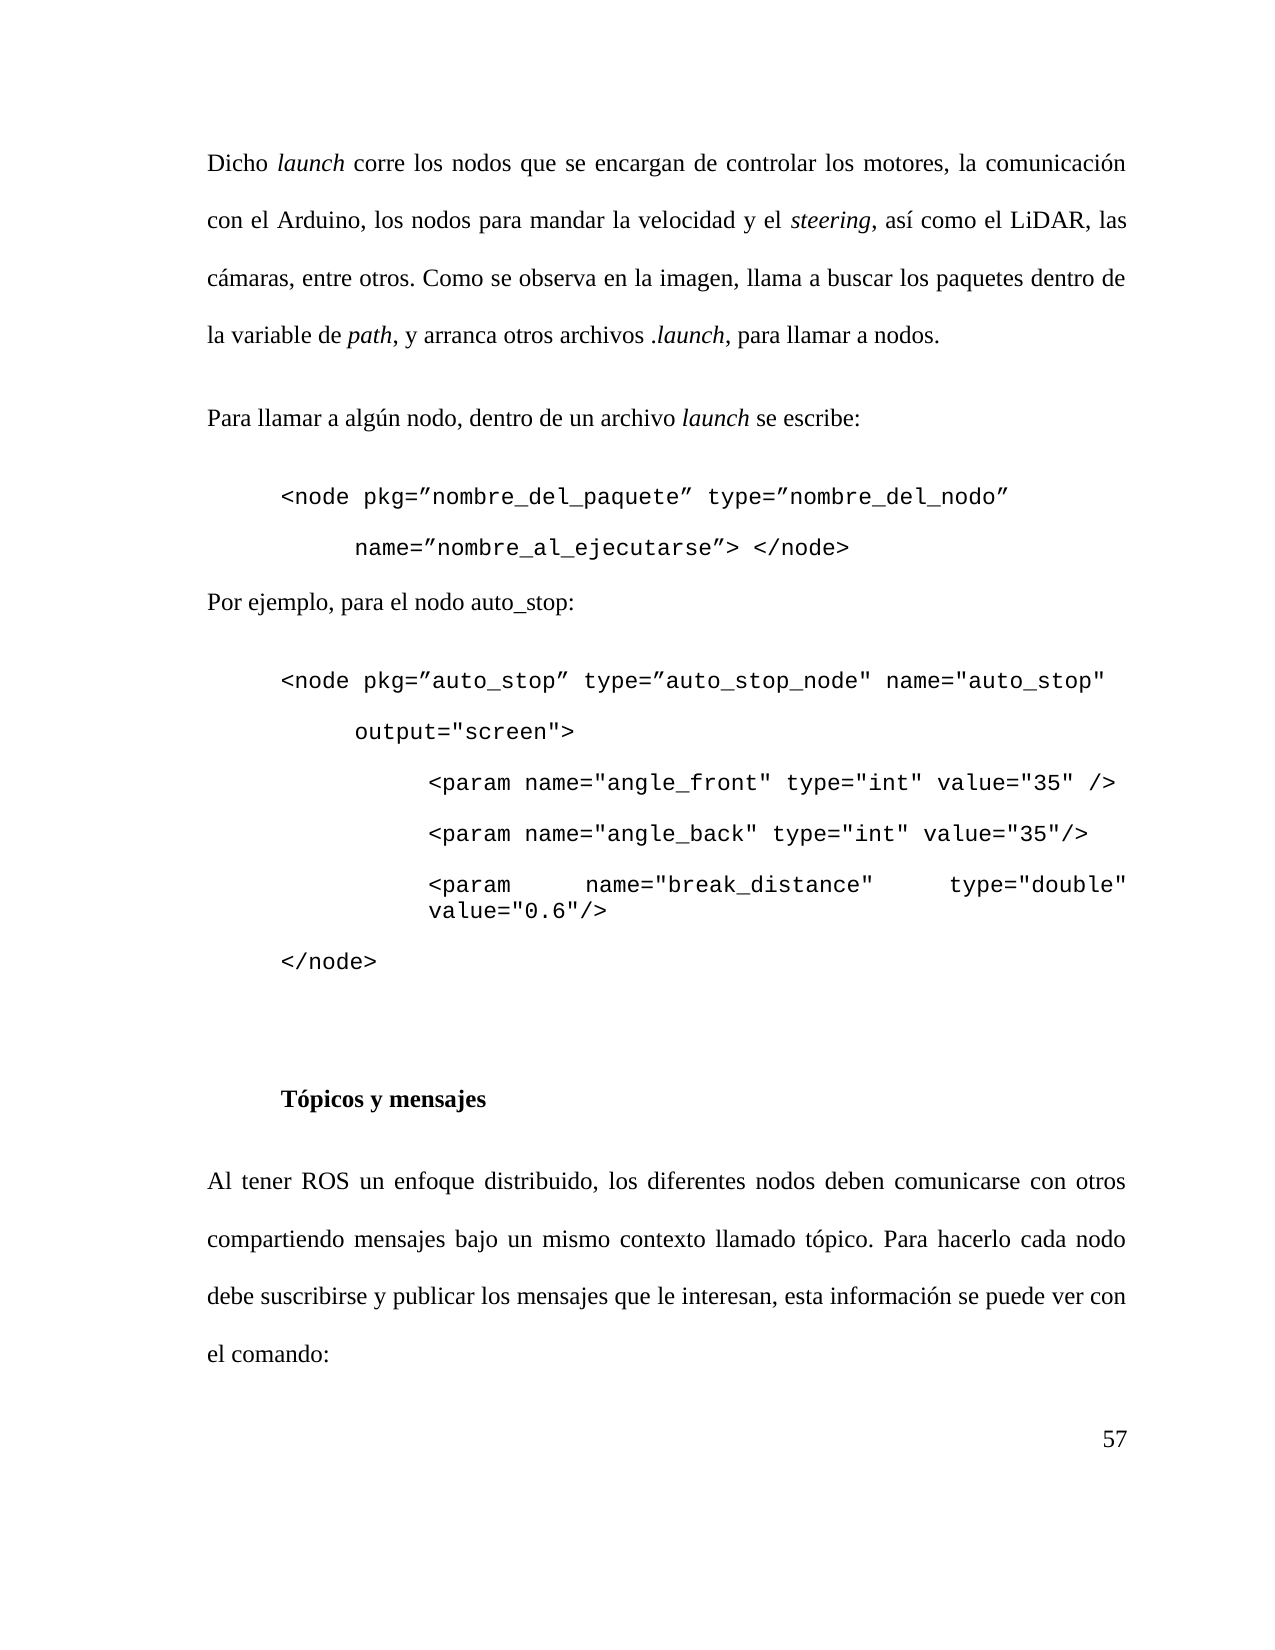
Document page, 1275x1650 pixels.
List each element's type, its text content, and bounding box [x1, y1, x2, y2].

text <param name="angle_front" type="int" value="35" /> [428, 771, 1127, 797]
text <param name="angle_back" type="int" value="35"/> [428, 822, 1127, 848]
text Al tener ROS un enfoque distribuido, los diferentes nodos deben comunicarse con otros compartiendo mensajes bajo un mismo contexto llamado tópico. Para hacerlo cada nodo debe suscribirse y publicar los mensajes que le interesan, esta información se puede ver con el comando: [207, 1166, 1127, 1367]
text </node> [207, 950, 1127, 976]
text <node pkg=”auto_stop” type=”auto_stop_node" name="auto_stop" [281, 669, 1127, 696]
text <node pkg=”nombre_del_paquete” type=”nombre_del_nodo” [207, 485, 1127, 511]
text name=”nombre_al_ejecutarse”> </node> [281, 536, 1127, 562]
text Por ejemplo, para el nodo auto_stop: [207, 587, 1127, 616]
text output="screen"> [281, 721, 1127, 746]
text Dicho launch corre los nodos que se encargan de controlar los motores, la comunicación con el Arduino, los nodos para mandar la velocidad y el steering, así como el LiDAR, las cámaras, entre otros. Como se observa en la imagen, llama a buscar los paquetes dentro de la variable de path, y arranca otros archivos .launch, para llamar a nodos. [207, 148, 1127, 349]
text Tópicos y mensajes [207, 1084, 1127, 1112]
text <param name="break_distance" type="double" value="0.6"/> [428, 873, 1127, 925]
text Para llamar a algún nodo, dentro de un archivo launch se escribe: [207, 403, 1127, 431]
